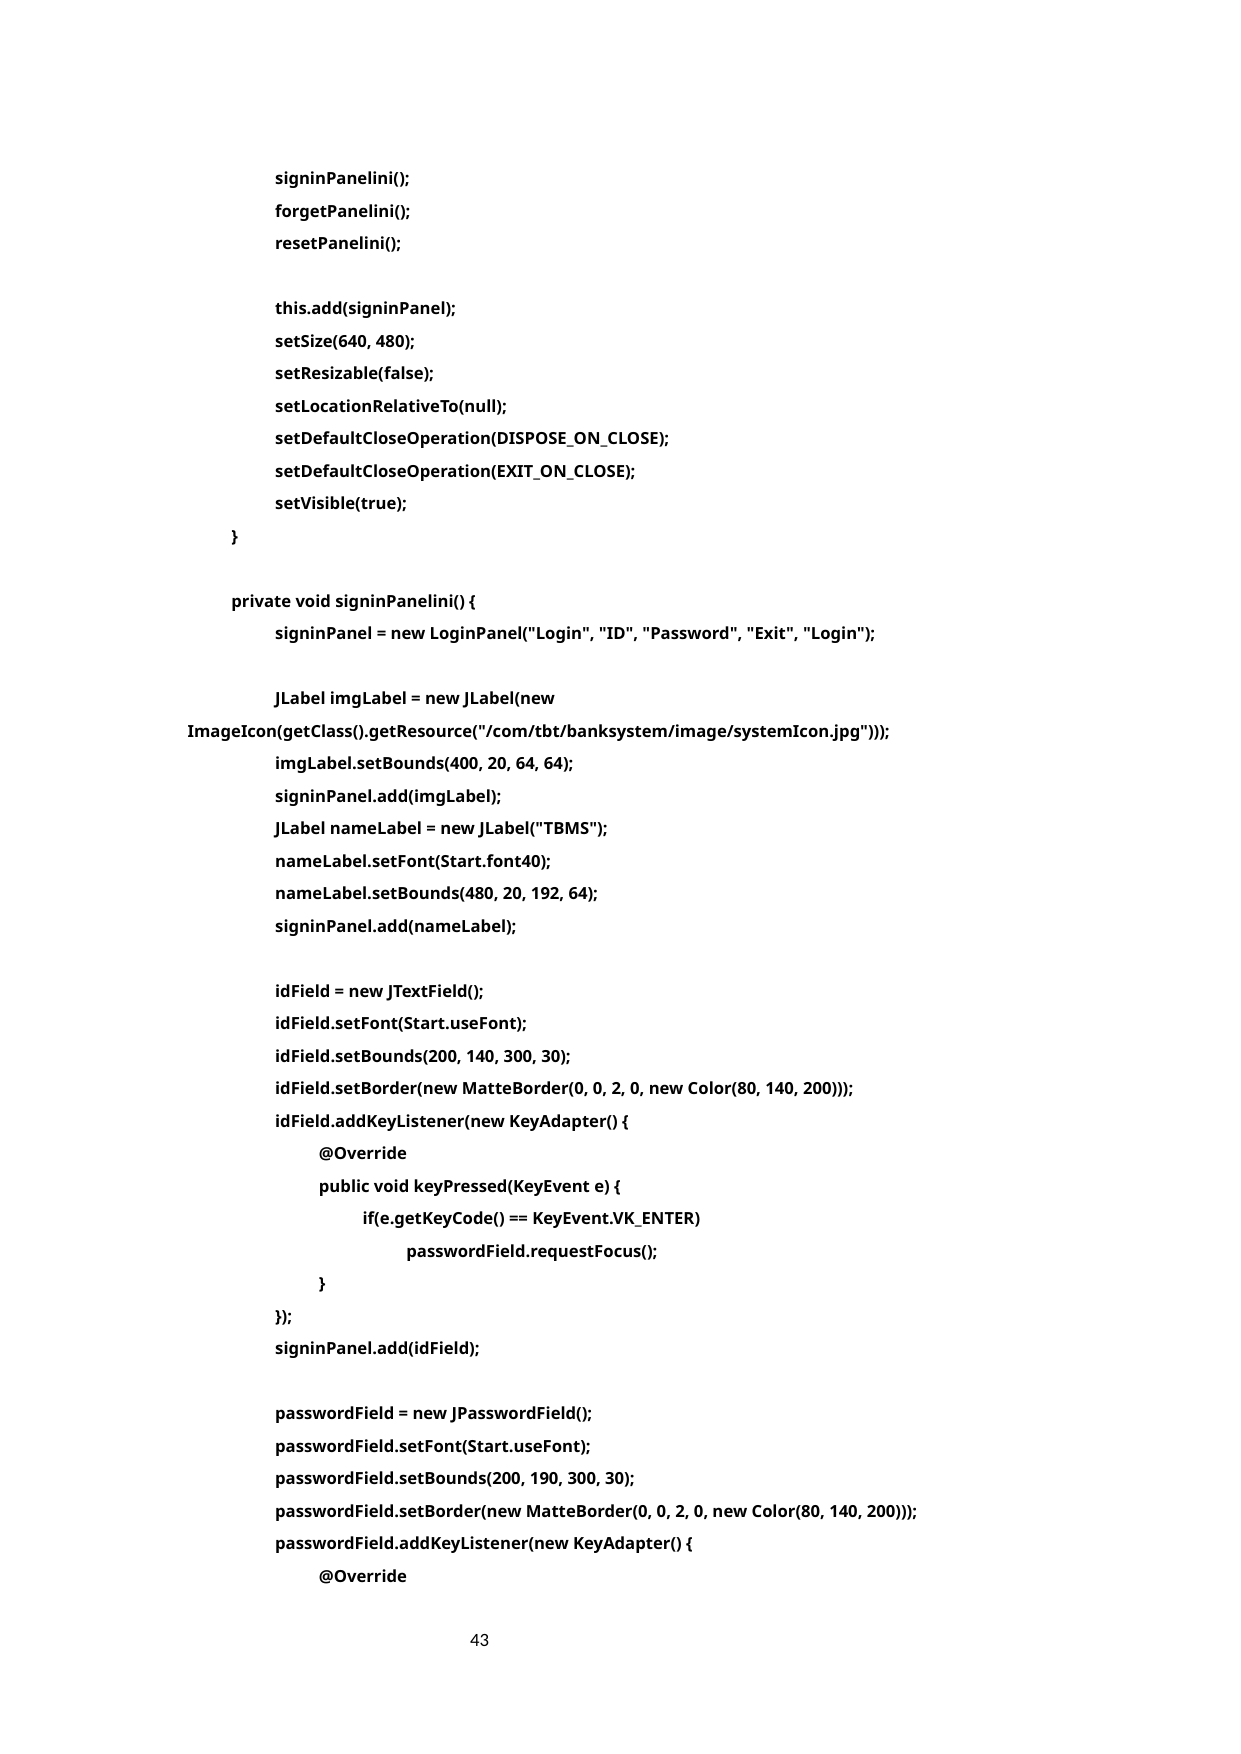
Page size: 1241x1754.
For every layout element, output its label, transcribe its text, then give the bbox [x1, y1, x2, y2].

text signinPanel.add(idField); [187, 1332, 1053, 1364]
text JLabel imgLabel = new JLabel(new ImageIcon(getClass().getResource("/com/tbt/banksystem/image/systemIcon.jpg"))); [187, 682, 1053, 747]
text passwordField.setBorder(new MatteBorder(0, 0, 2, 0, new Color(80, 140, 200))); [187, 1494, 1053, 1527]
text signinPanel.add(imgLabel); [187, 779, 1053, 812]
text passwordField.requestFocus(); [187, 1234, 1053, 1267]
text setDefaultCloseOperation(EXIT_ON_CLOSE); [187, 454, 1053, 487]
text setVisible(true); [187, 487, 1053, 519]
text setSize(640, 480); [187, 324, 1053, 357]
text signinPanel.add(nameLabel); [187, 909, 1053, 942]
text idField = new JTextField(); [187, 974, 1053, 1007]
text passwordField = new JPasswordField(); [187, 1397, 1053, 1429]
text idField.setBounds(200, 140, 300, 30); [187, 1039, 1053, 1072]
text this.add(signinPanel); [187, 292, 1053, 324]
text passwordField.addKeyListener(new KeyAdapter() { [187, 1527, 1053, 1559]
text setLocationRelativeTo(null); [187, 389, 1053, 422]
text } [187, 519, 1053, 552]
text @Override [187, 1559, 1053, 1592]
text imgLabel.setBounds(400, 20, 64, 64); [187, 747, 1053, 779]
text JLabel nameLabel = new JLabel("TBMS"); [187, 812, 1053, 844]
text public void keyPressed(KeyEvent e) { [187, 1169, 1053, 1202]
text setResizable(false); [187, 357, 1053, 389]
text } [187, 1267, 1053, 1299]
text signinPanelini(); [187, 162, 1053, 194]
text idField.addKeyListener(new KeyAdapter() { [187, 1104, 1053, 1137]
text idField.setBorder(new MatteBorder(0, 0, 2, 0, new Color(80, 140, 200))); [187, 1072, 1053, 1104]
text passwordField.setFont(Start.useFont); [187, 1429, 1053, 1462]
text @Override [187, 1137, 1053, 1169]
text nameLabel.setBounds(480, 20, 192, 64); [187, 877, 1053, 909]
text signinPanel = new LoginPanel("Login", "ID", "Password", "Exit", "Login"); [187, 617, 1053, 649]
text nameLabel.setFont(Start.font40); [187, 844, 1053, 877]
text resetPanelini(); [187, 227, 1053, 259]
text idField.setFont(Start.useFont); [187, 1007, 1053, 1039]
text if(e.getKeyCode() == KeyEvent.VK_ENTER) [187, 1202, 1053, 1234]
text setDefaultCloseOperation(DISPOSE_ON_CLOSE); [187, 422, 1053, 454]
text forgetPanelini(); [187, 194, 1053, 227]
text }); [187, 1299, 1053, 1332]
text passwordField.setBounds(200, 190, 300, 30); [187, 1462, 1053, 1494]
text private void signinPanelini() { [187, 584, 1053, 617]
